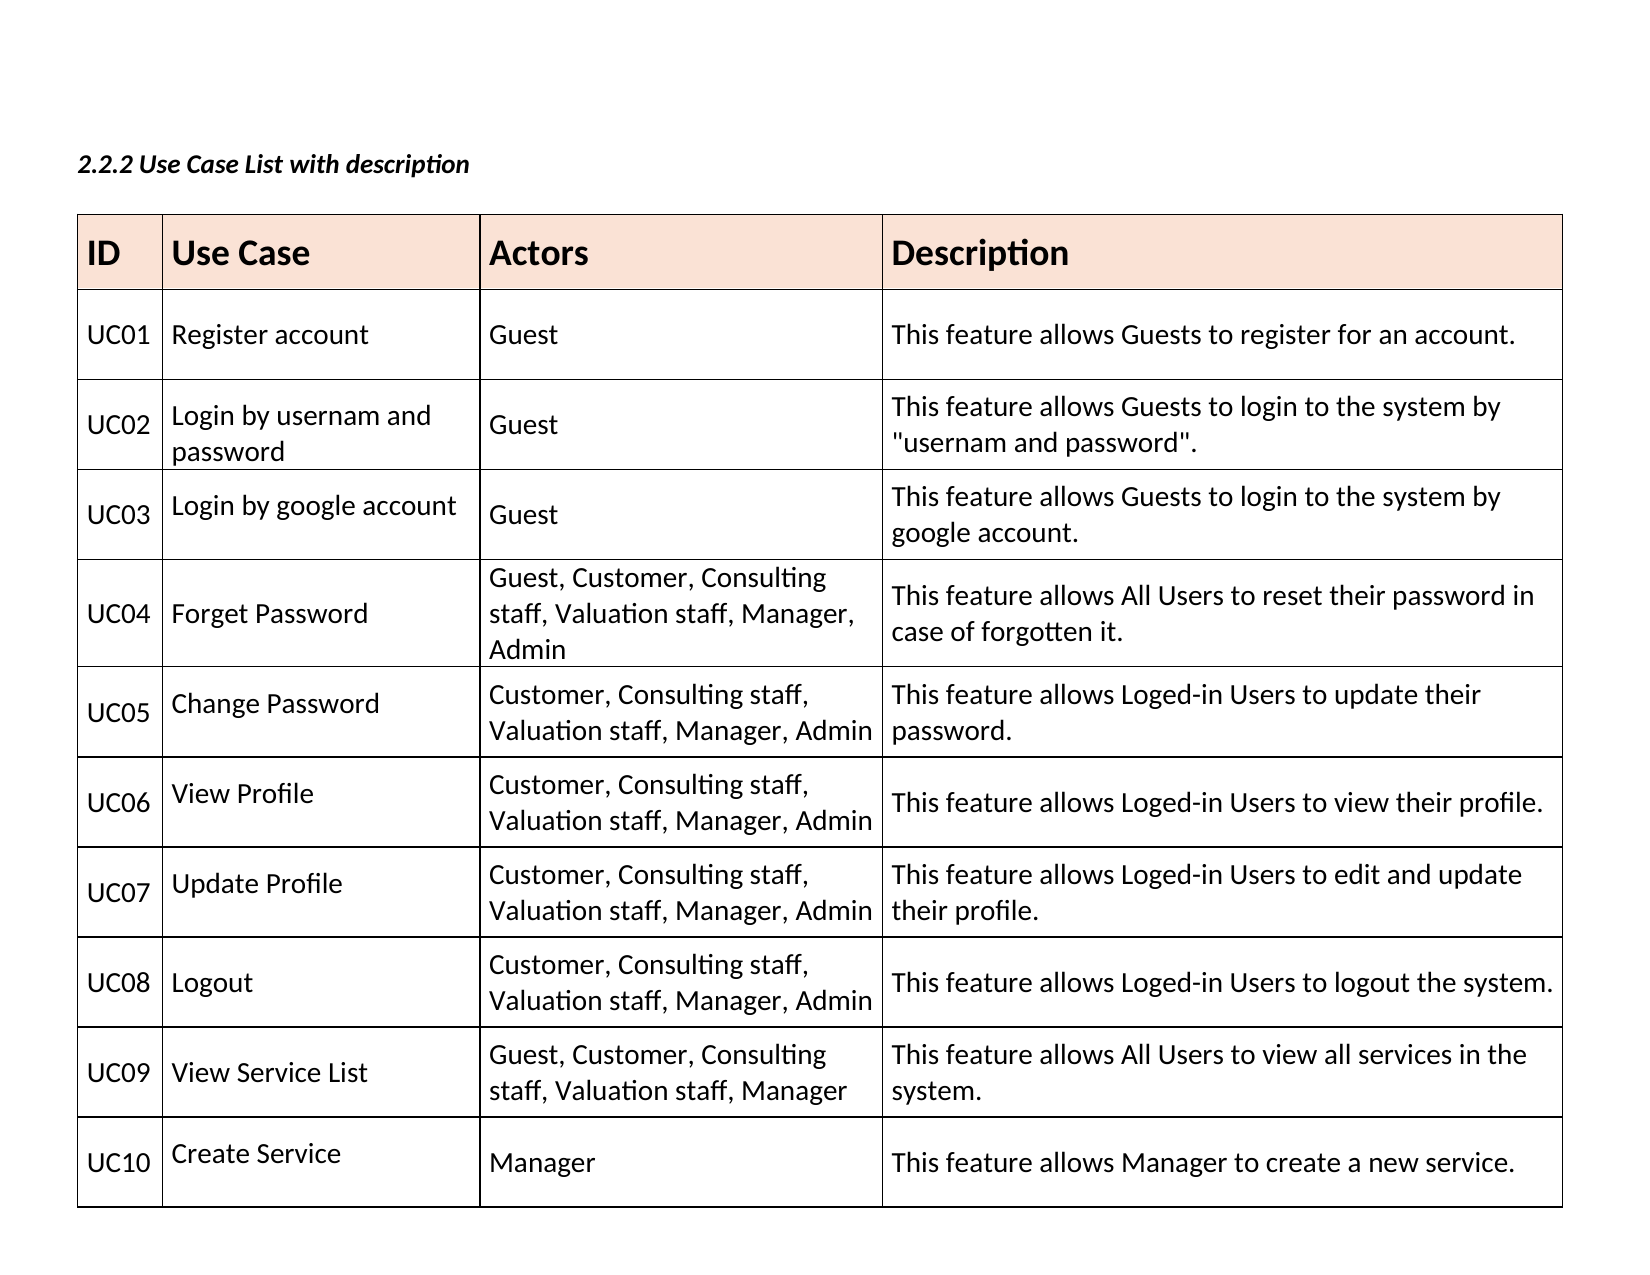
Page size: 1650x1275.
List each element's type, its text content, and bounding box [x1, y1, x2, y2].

table_cell Guest [481, 290, 882, 378]
table_cell UC02 [78, 380, 162, 468]
table_cell This feature allows Loged-in Users to view their profile. [883, 758, 1562, 846]
table_cell Manager [481, 1118, 882, 1206]
table_header Description [883, 215, 1562, 288]
table_cell Forget Password [163, 560, 479, 666]
table_cell Update Profile [163, 848, 479, 936]
table_cell Guest [481, 470, 882, 558]
table_cell UC10 [78, 1118, 162, 1206]
table_cell This feature allows Manager to create a new service. [883, 1118, 1562, 1206]
table_cell UC08 [78, 938, 162, 1026]
table_cell UC03 [78, 470, 162, 558]
table_cell UC09 [78, 1028, 162, 1116]
table_cell View Service List [163, 1028, 479, 1116]
table_cell Guest [481, 380, 882, 468]
table_header ID [78, 215, 162, 288]
table_cell This feature allows Guests to register for an account. [883, 290, 1562, 378]
table_cell UC06 [78, 758, 162, 846]
table_cell Login by google account [163, 470, 479, 558]
table_cell UC07 [78, 848, 162, 936]
table_cell Login by usernam and password [163, 380, 479, 468]
table_cell This feature allows Loged-in Users to update their password. [883, 667, 1562, 756]
table_cell UC04 [78, 560, 162, 666]
table_cell Customer, Consulting staff, Valuation staff, Manager, Admin [481, 938, 882, 1026]
table_cell Logout [163, 938, 479, 1026]
table_cell This feature allows All Users to reset their password in case of forgotten it. [883, 560, 1562, 666]
table_cell This feature allows Guests to login to the system by google account. [883, 470, 1562, 558]
table_cell This feature allows All Users to view all services in the system. [883, 1028, 1562, 1116]
table_cell Customer, Consulting staff, Valuation staff, Manager, Admin [481, 758, 882, 846]
table_cell This feature allows Guests to login to the system by "usernam and password". [883, 380, 1562, 468]
text 2.2.2 Use Case List with description [77, 147, 1562, 181]
table_cell UC05 [78, 667, 162, 756]
table_cell Register account [163, 290, 479, 378]
table_cell Guest, Customer, Consulting staff, Valuation staff, Manager, Admin [481, 560, 882, 666]
table_cell Customer, Consulting staff, Valuation staff, Manager, Admin [481, 667, 882, 756]
table_cell Change Password [163, 667, 479, 756]
table_cell Customer, Consulting staff, Valuation staff, Manager, Admin [481, 848, 882, 936]
table_cell UC01 [78, 290, 162, 378]
table_header Use Case [163, 215, 479, 288]
table_cell View Profile [163, 758, 479, 846]
table_cell This feature allows Loged-in Users to logout the system. [883, 938, 1562, 1026]
table_header Actors [481, 215, 882, 288]
table_cell Create Service [163, 1118, 479, 1206]
table_cell This feature allows Loged-in Users to edit and update their profile. [883, 848, 1562, 936]
table_cell Guest, Customer, Consulting staff, Valuation staff, Manager [481, 1028, 882, 1116]
